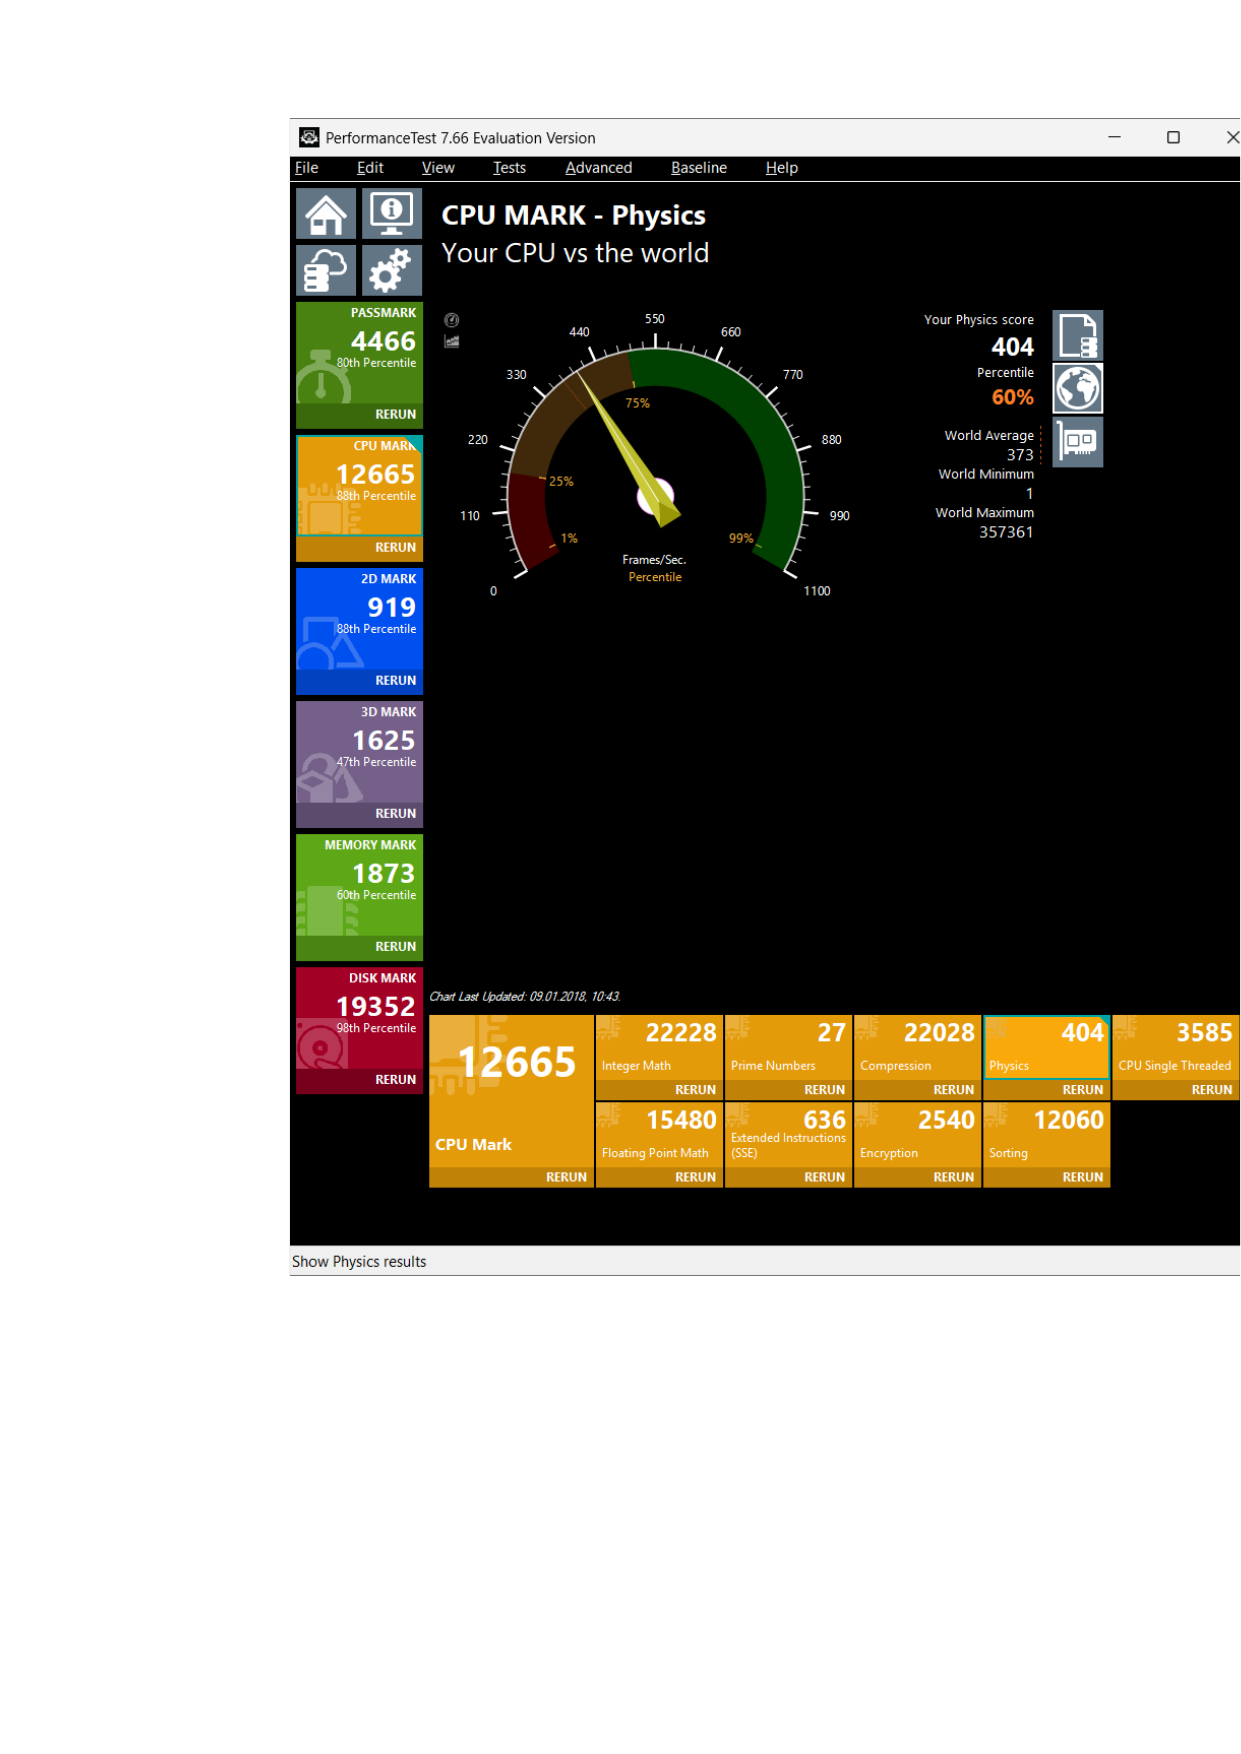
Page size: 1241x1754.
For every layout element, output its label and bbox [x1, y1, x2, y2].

picture [289, 118, 1241, 1276]
